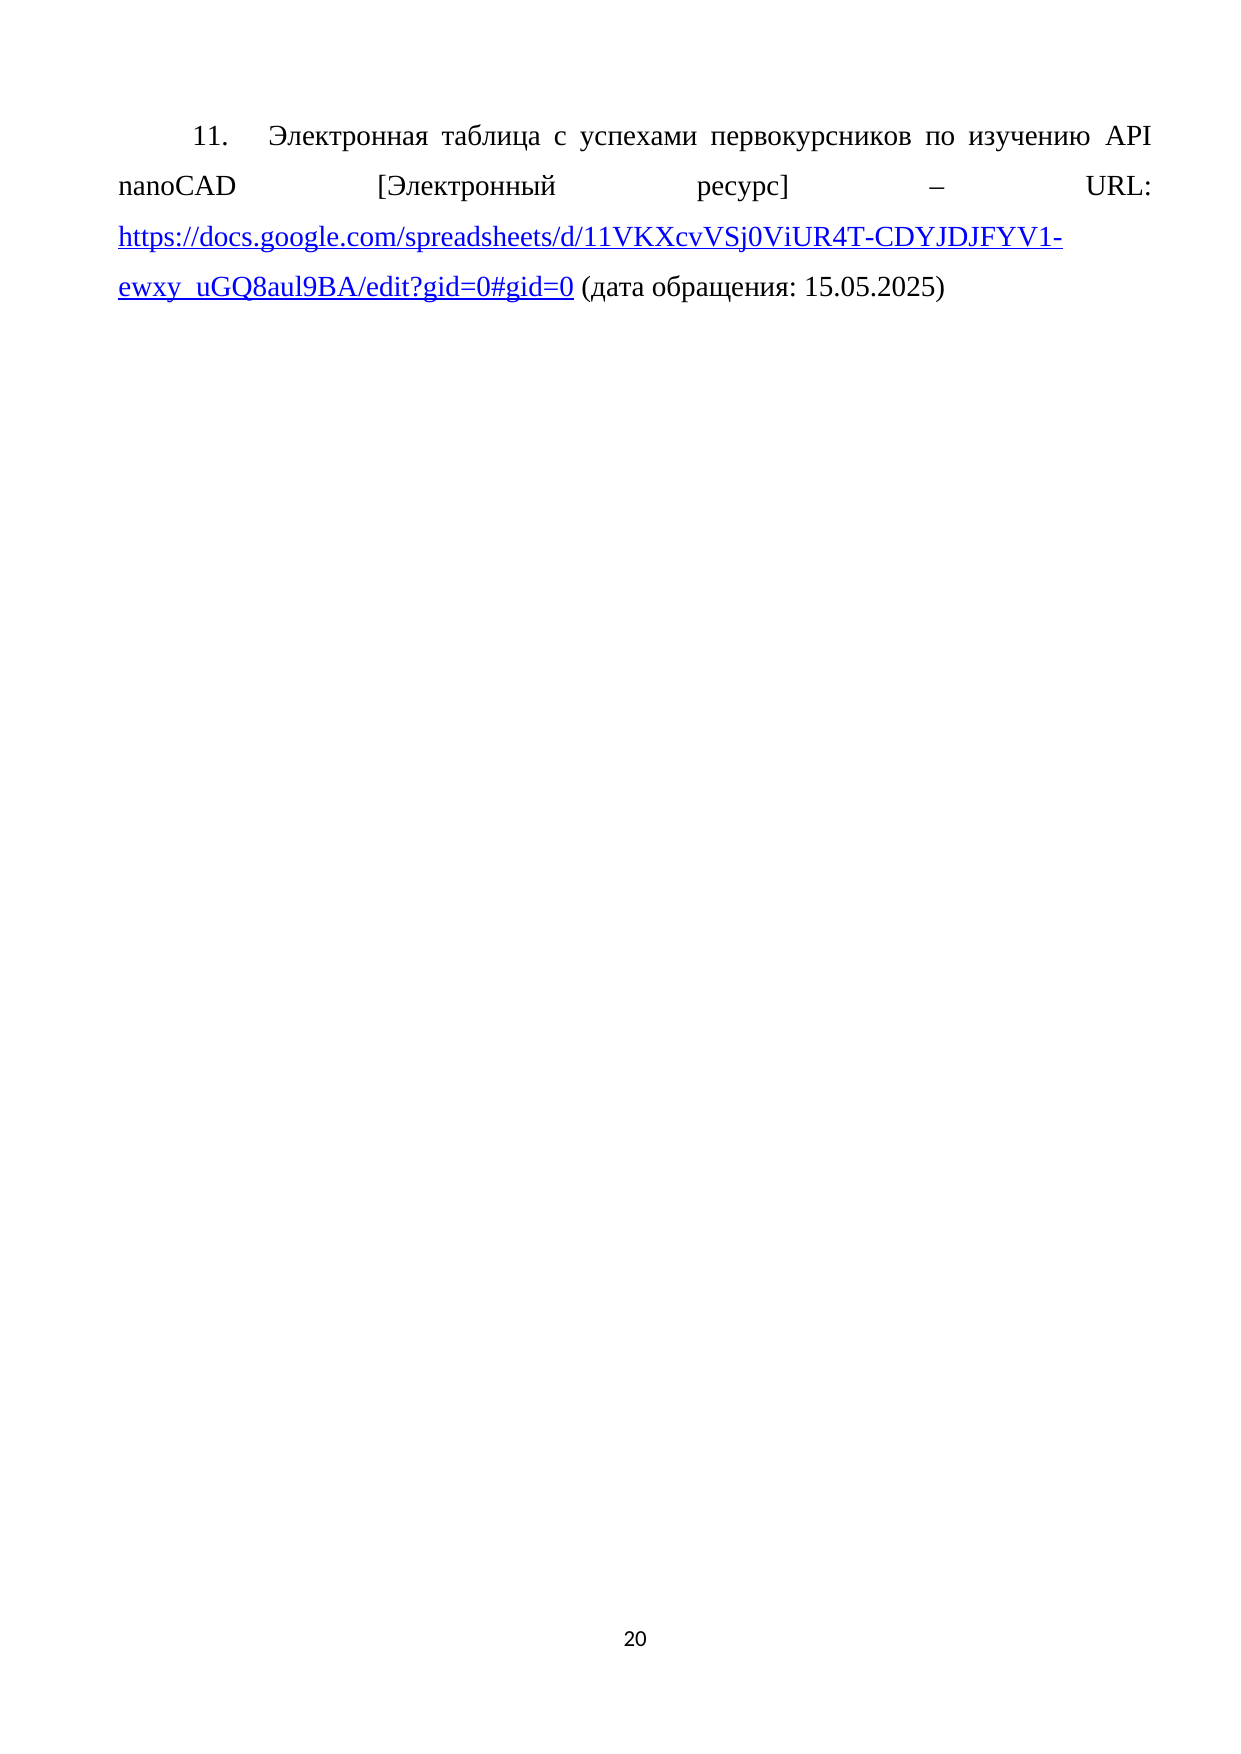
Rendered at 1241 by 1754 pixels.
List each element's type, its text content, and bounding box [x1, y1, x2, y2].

list Электронная таблица с успехами первокурсников по изучению API nanoCAD [Электронный ресурс] – URL: https://docs.google.com/spreadsheets/d/11VKXcvVSj0ViUR4T-CDYJDJFYV1-ewxy_uGQ8aul9BA/edit?gid=0#gid=0 (дата обращения: 15.05.2025) [118, 118, 1152, 303]
